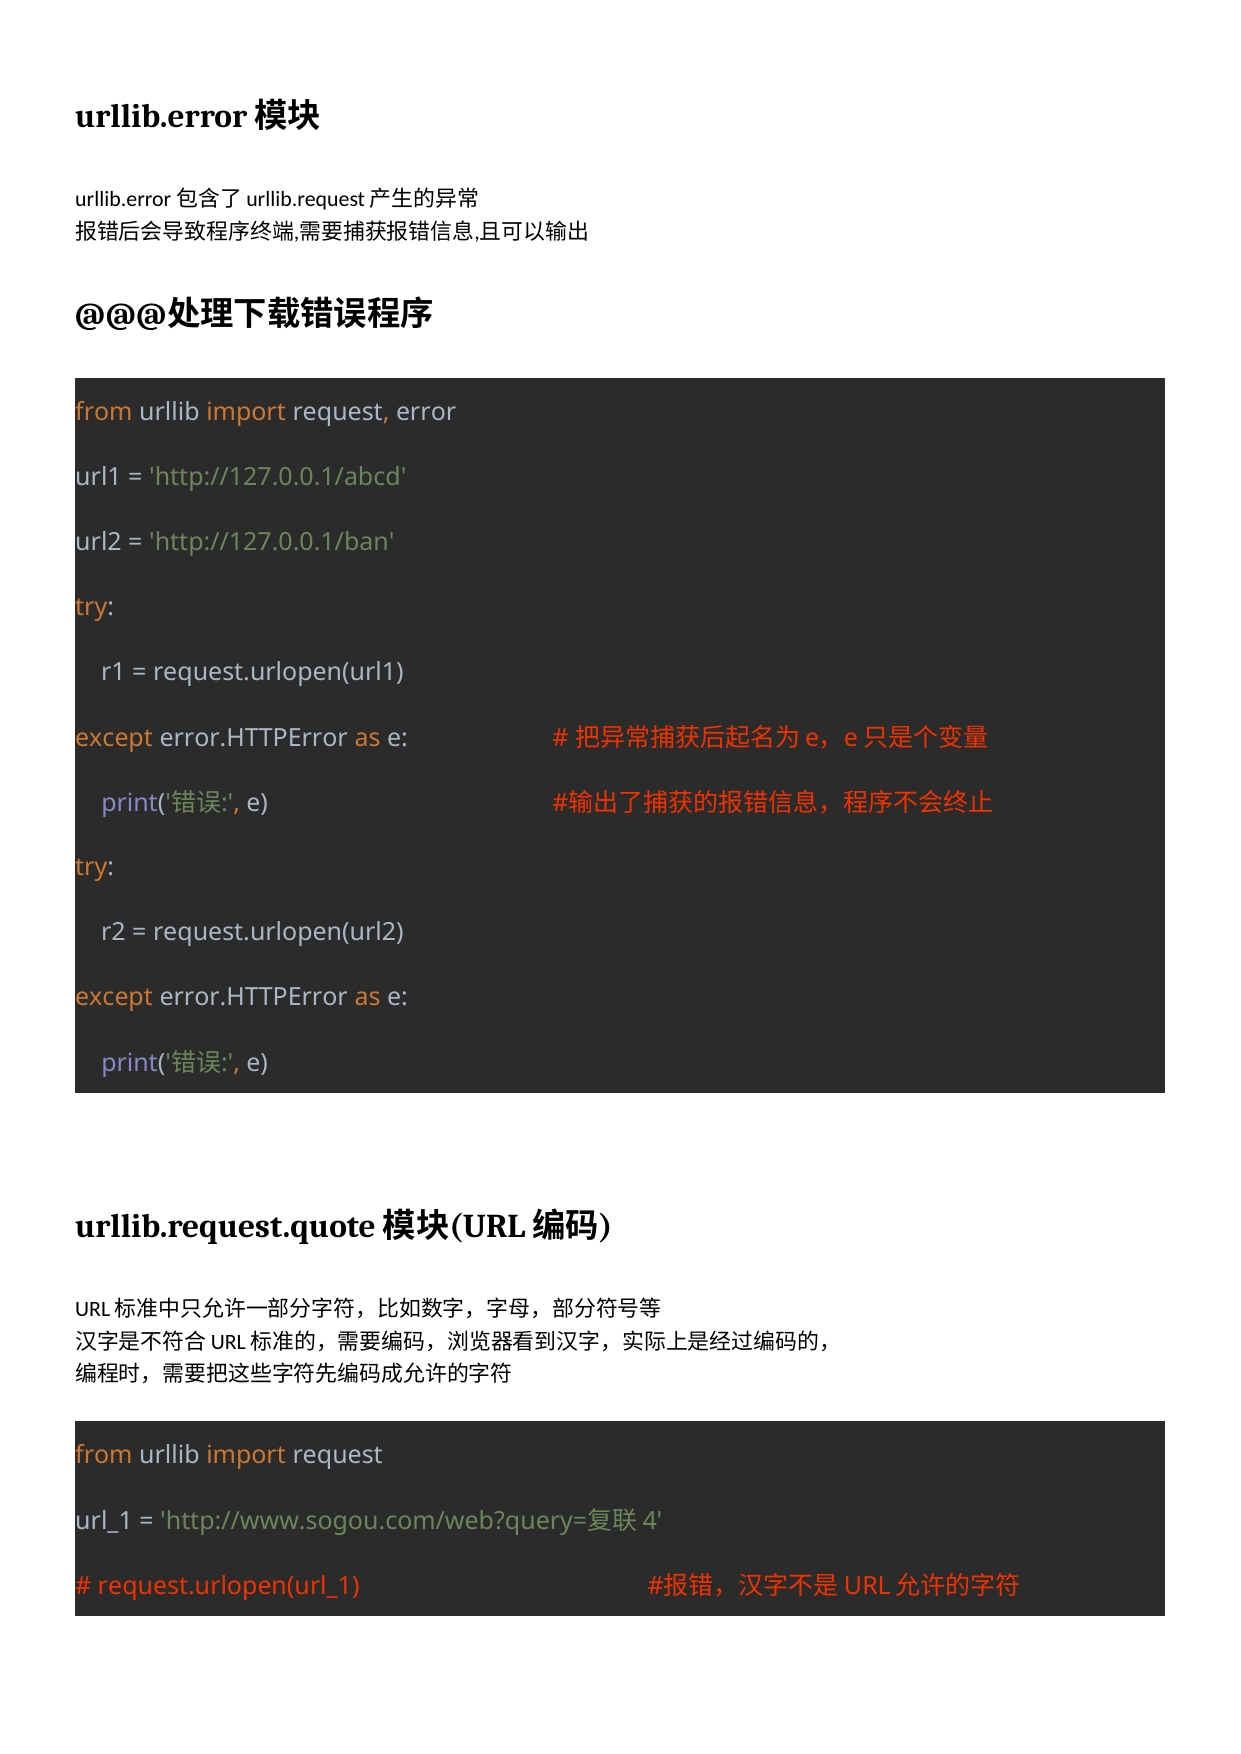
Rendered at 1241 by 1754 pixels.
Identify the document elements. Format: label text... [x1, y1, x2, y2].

subtitle @@@处理下载错误程序 [75, 278, 1165, 343]
text 报错后会导致程序终端,需要捕获报错信息,且可以输出 [75, 213, 1165, 246]
text from urllib import request, error url1 = 'http://127.0.0.1/abcd' url2 = 'http://127.0.0.1/ban' try: r1 = request.urlopen(url1) except error.HTTPError as e: # 把异常捕获后起名为e，e只是个变量 print('错误:', e) #输出了捕获的报错信息，程序不会终止 try: r2 = request.urlopen(url2) except error.HTTPError as e: print('错误:', e) [75, 378, 1165, 1093]
text urllib.error 包含了urllib.request产生的异常 [75, 181, 1165, 213]
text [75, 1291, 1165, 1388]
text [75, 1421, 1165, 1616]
subtitle urllib.error模块 [75, 81, 1165, 146]
subtitle urllib.request.quote模块(URL编码) [75, 1191, 1165, 1256]
